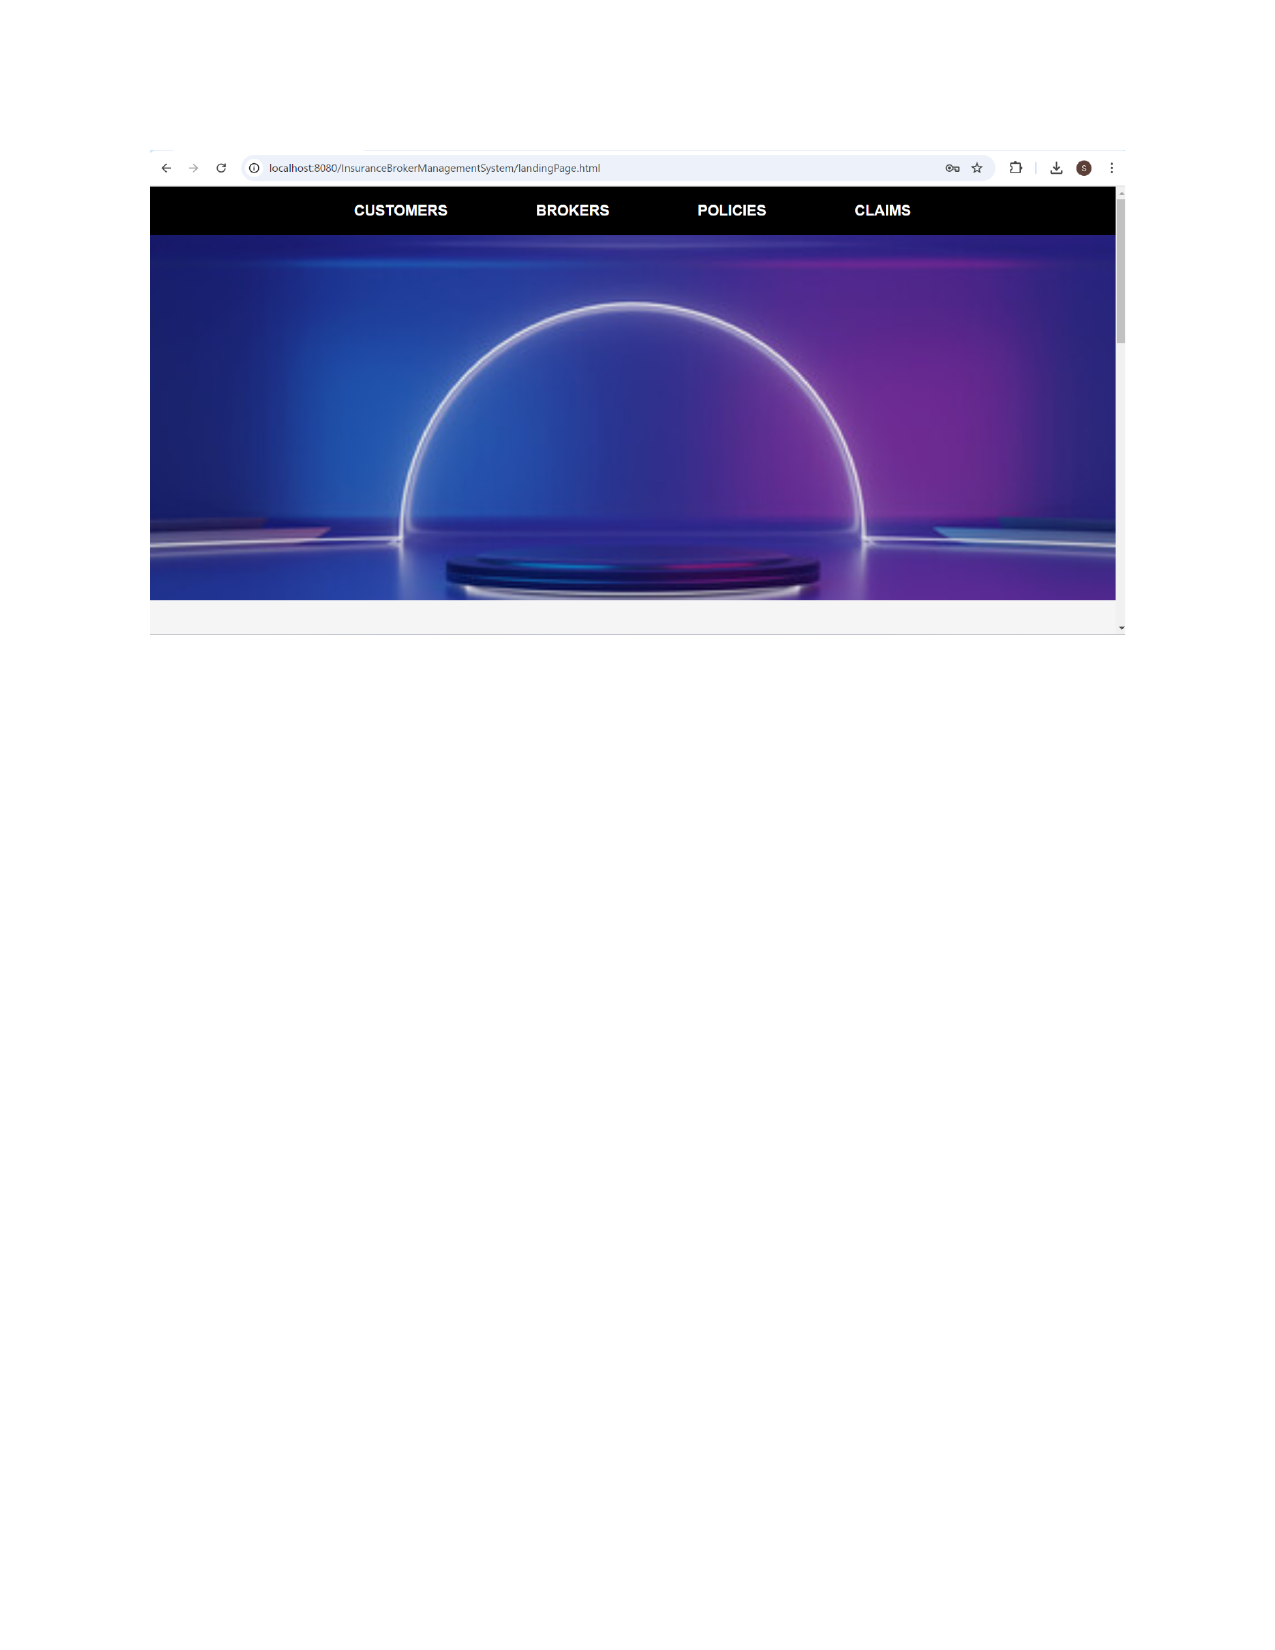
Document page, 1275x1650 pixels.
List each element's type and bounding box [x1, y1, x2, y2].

picture [150, 150, 1125, 635]
